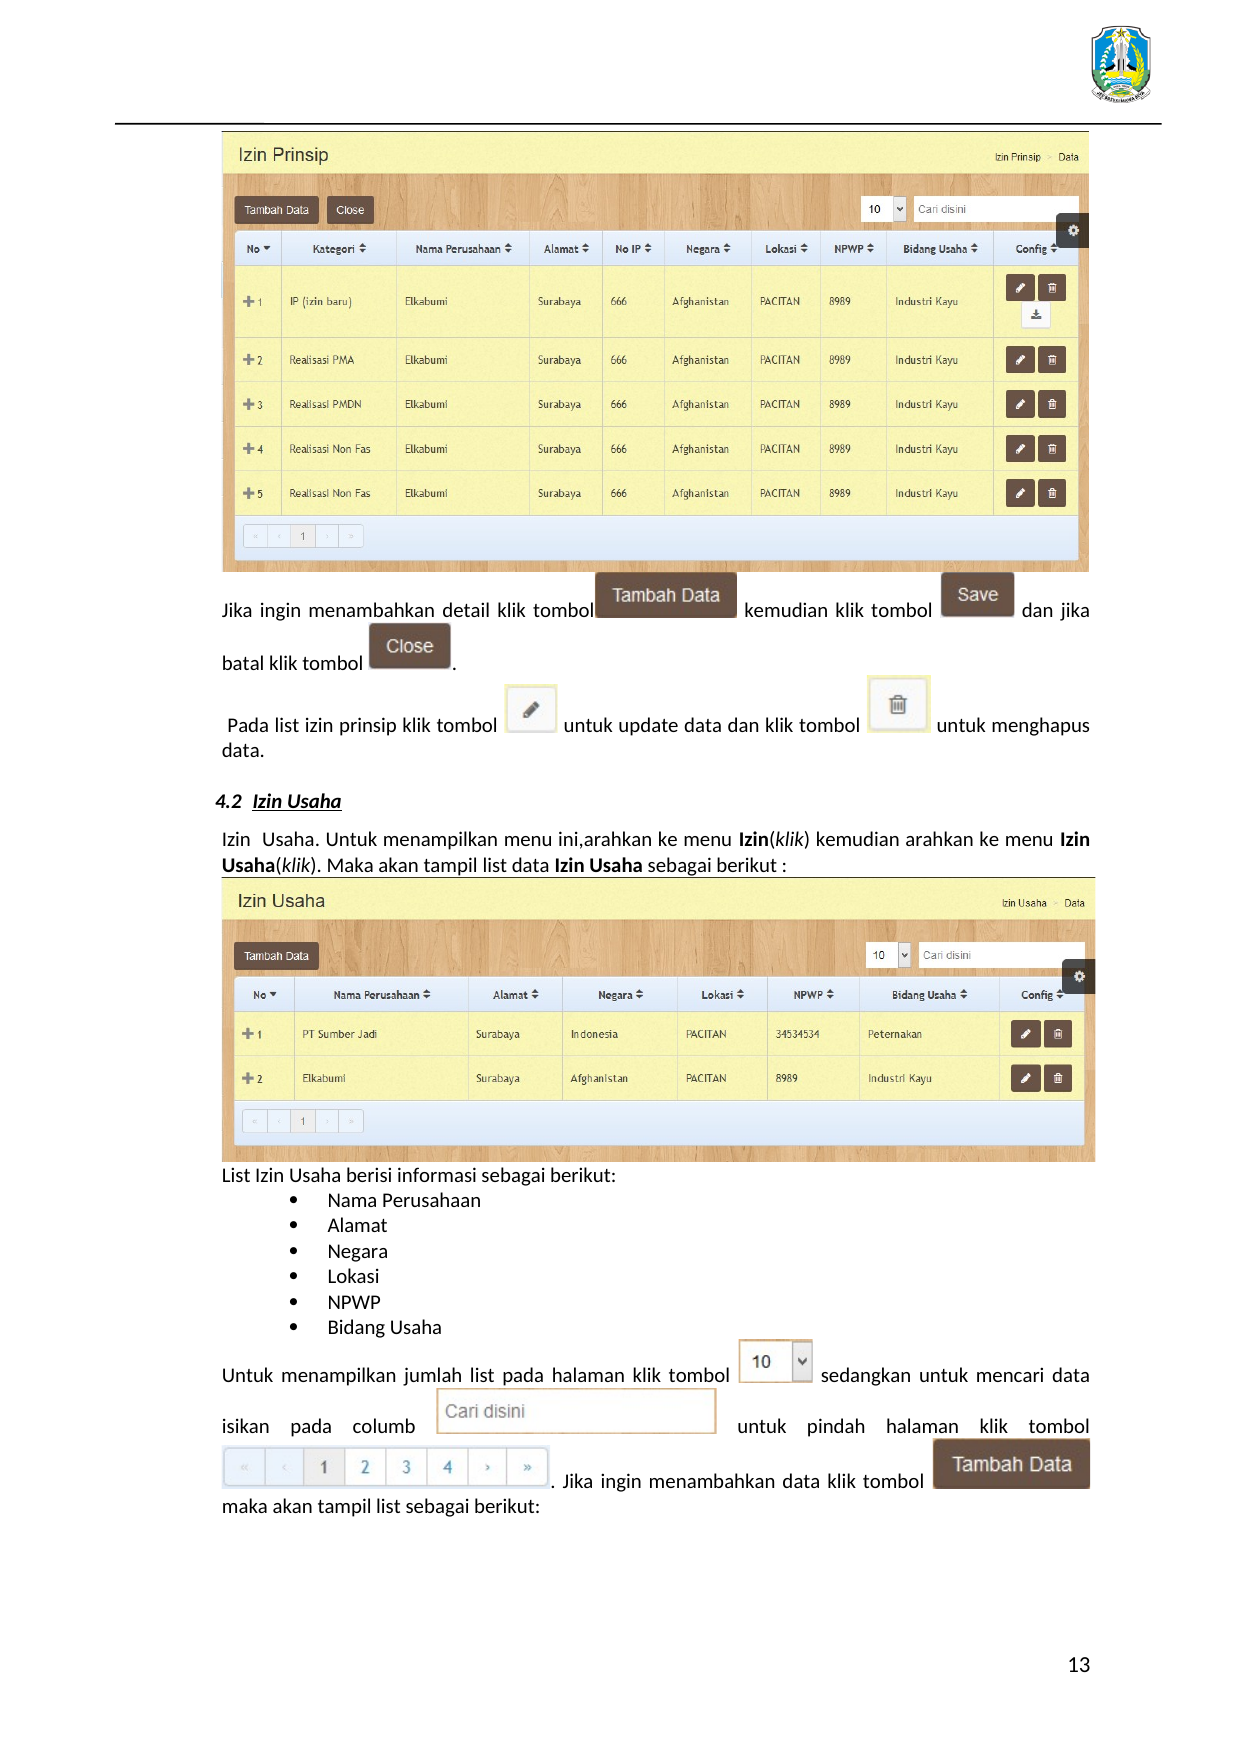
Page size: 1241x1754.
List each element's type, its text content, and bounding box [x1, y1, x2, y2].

picture [866, 675, 931, 733]
list Alamat [290, 1213, 1090, 1238]
list Bidang Usaha [290, 1314, 1090, 1340]
text Izin Usaha. Untuk menampilkan menu ini,arahkan ke menu Izin(klik) kemudian arahkan ke menu Izin Usaha(klik). Maka akan tampil list data Izin Usaha sebagai berikut : [222, 827, 1090, 877]
picture [221, 877, 1096, 1162]
picture [436, 1388, 717, 1434]
text Jika ingin menambahkan detail klik tombol kemudian klik tombol dan jika batal klik tombol . [222, 572, 1090, 675]
picture [932, 1438, 1091, 1489]
picture [221, 131, 1089, 618]
list Izin Usaha [215, 788, 1090, 814]
text Pada list izin prinsip klik tombol untuk update data dan klik tombol untuk menghapus data. [222, 675, 1090, 763]
text List Izin Usaha berisi informasi sebagai berikut: [177, 1162, 1090, 1187]
picture [738, 1339, 813, 1383]
picture [1091, 25, 1151, 103]
list NPWP [290, 1289, 1090, 1314]
list Lokasi [290, 1263, 1090, 1289]
picture [221, 1445, 551, 1489]
picture [504, 684, 558, 733]
picture [368, 622, 452, 670]
list Nama Perusahaan [290, 1187, 1090, 1213]
list Negara [290, 1238, 1090, 1263]
text Untuk menampilkan jumlah list pada halaman klik tombol sedangkan untuk mencari data isikan pada columb untuk pindah halaman klik tombol . Jika ingin menambahkan data klik tombol maka akan tampil list sebagai berikut: [222, 1340, 1090, 1519]
